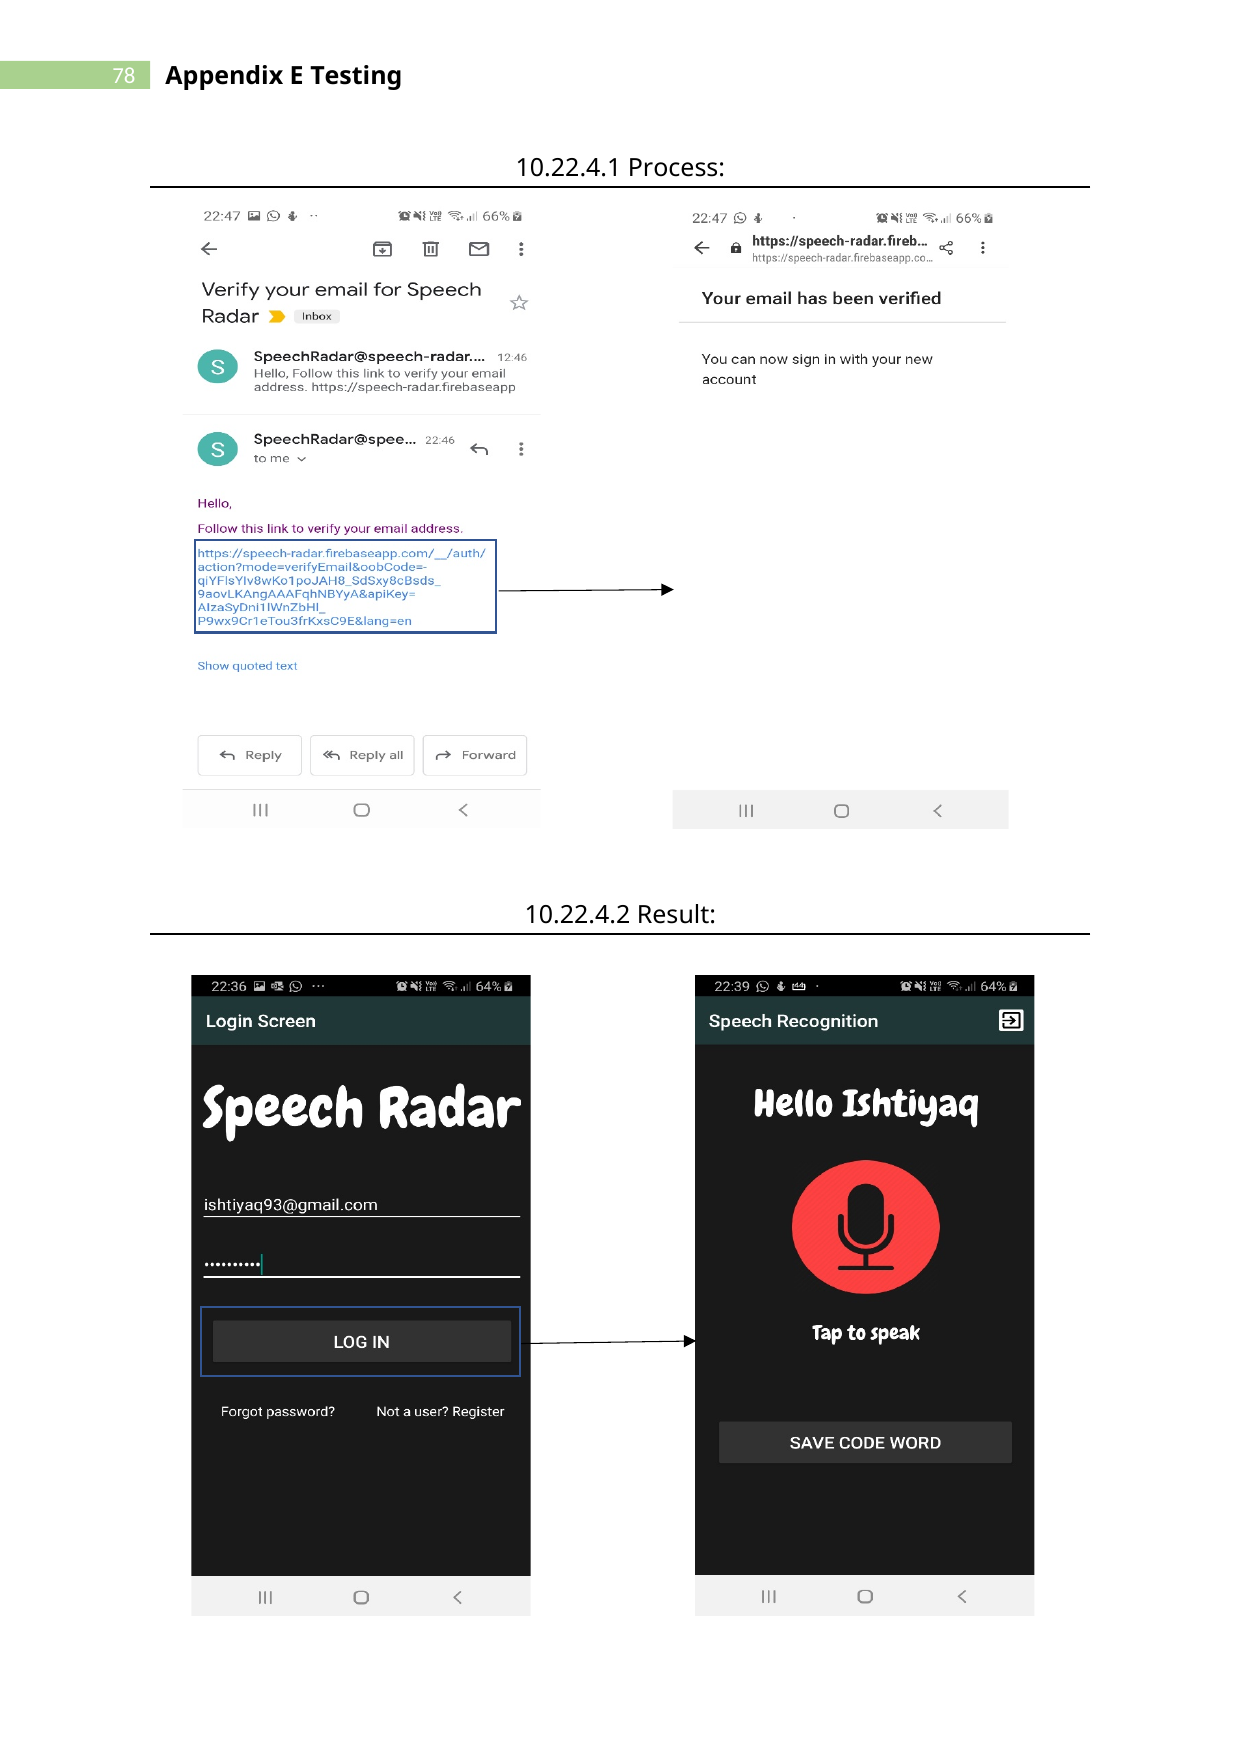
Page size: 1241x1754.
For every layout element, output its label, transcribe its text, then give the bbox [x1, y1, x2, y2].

picture [190, 975, 531, 1613]
picture [202, 1308, 519, 1375]
subtitle Result: [150, 897, 1090, 933]
subtitle Process: [150, 150, 1090, 186]
picture [693, 975, 1035, 1612]
picture [671, 207, 1009, 826]
picture [181, 206, 541, 824]
